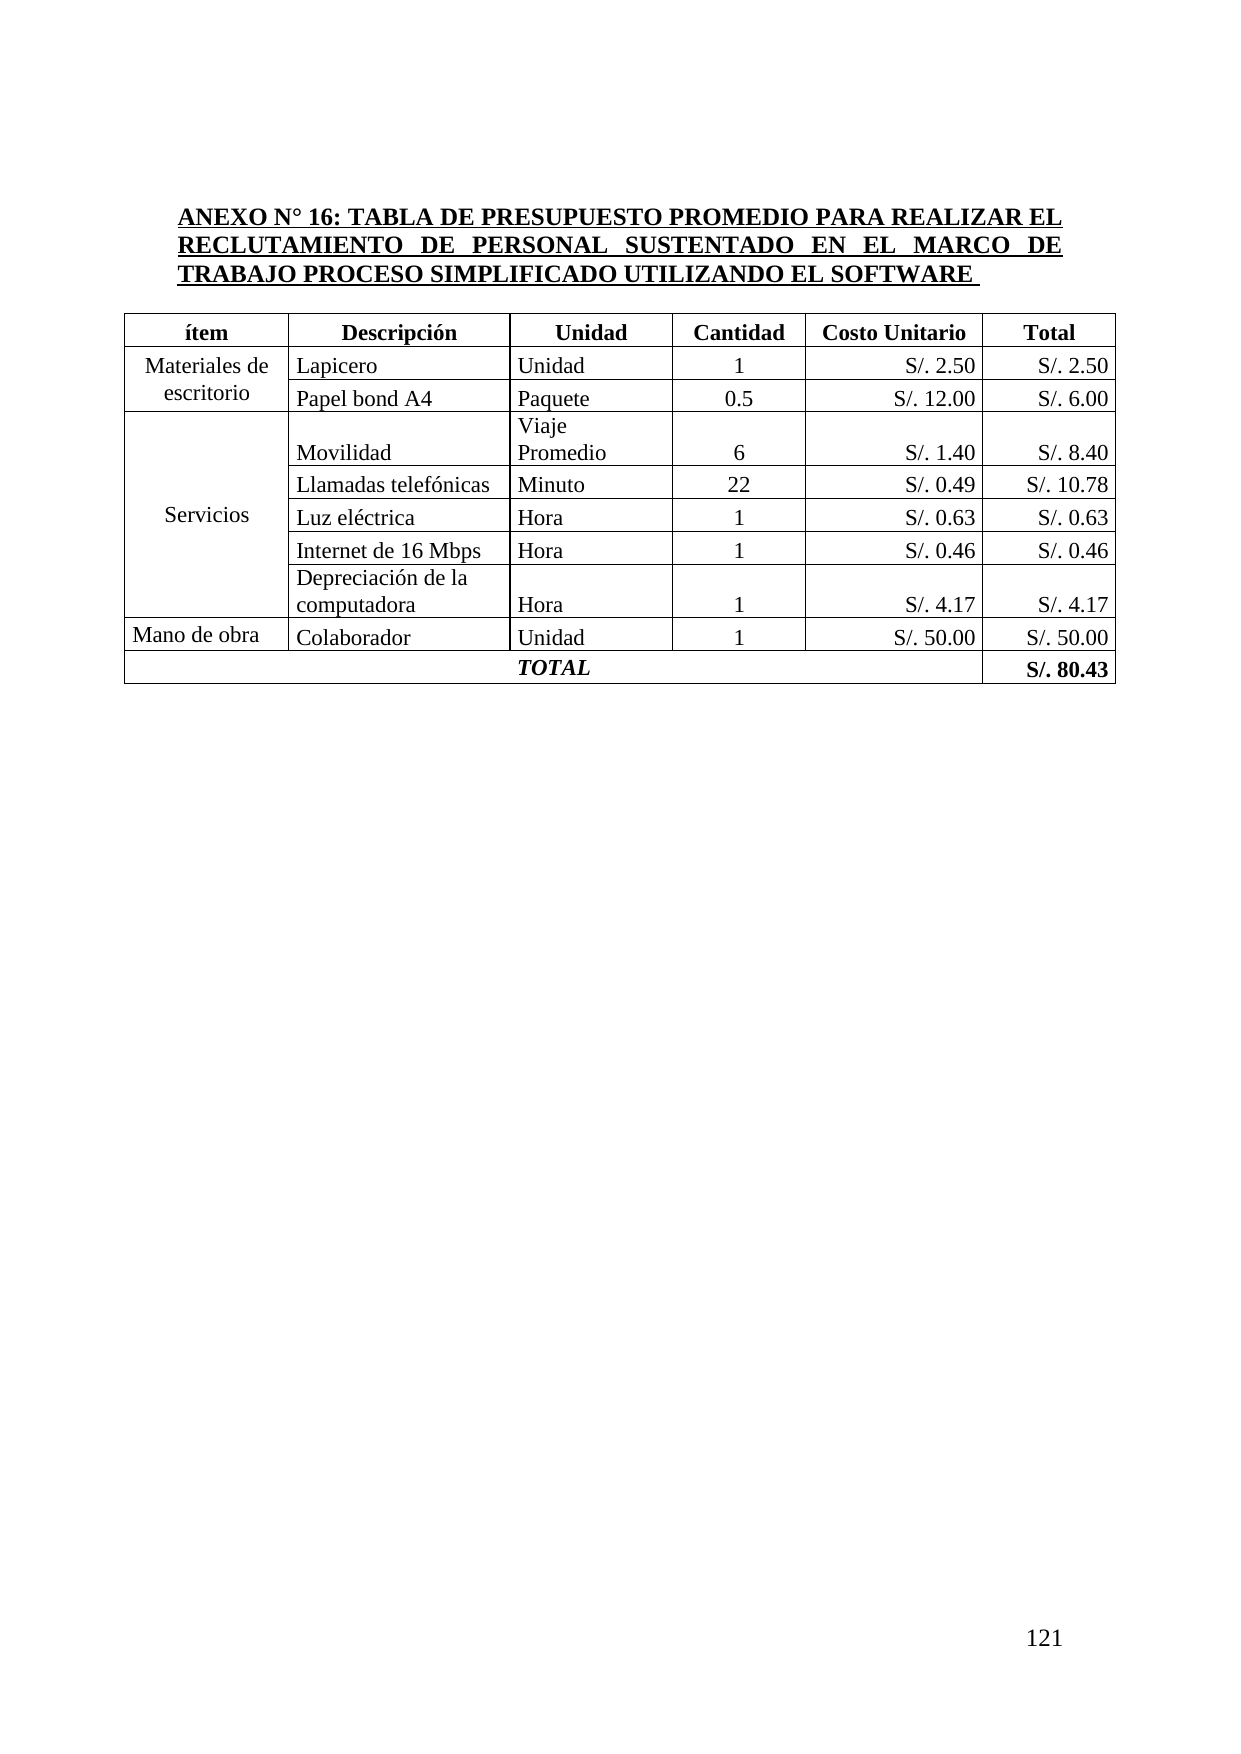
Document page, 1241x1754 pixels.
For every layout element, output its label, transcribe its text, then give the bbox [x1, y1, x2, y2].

table_cell S/. 2.50 [806, 347, 982, 378]
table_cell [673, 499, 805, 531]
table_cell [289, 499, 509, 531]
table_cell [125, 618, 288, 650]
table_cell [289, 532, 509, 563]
subtitle ANEXO N° 16: TABLA DE PRESUPUESTO PROMEDIO PARA REALIZAR EL RECLUTAMIENTO DE PERSONAL SUSTENTADO EN EL MARCO DE TRABAJO PROCESO SIMPLIFICADO UTILIZANDO EL SOFTWARE [177, 256, 1063, 288]
subtitle ANEXO N° 16: TABLA DE PRESUPUESTO PROMEDIO PARA REALIZAR EL RECLUTAMIENTO DE PERSONAL SUSTENTADO EN EL MARCO DE TRABAJO PROCESO SIMPLIFICADO UTILIZANDO EL SOFTWARE [177, 202, 1063, 227]
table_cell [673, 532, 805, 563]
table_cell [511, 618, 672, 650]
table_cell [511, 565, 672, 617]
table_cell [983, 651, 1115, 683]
table_cell Materiales de escritorio [125, 347, 288, 411]
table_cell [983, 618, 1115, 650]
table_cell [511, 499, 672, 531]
table_header Cantidad [673, 314, 805, 346]
table_cell S/. 2.50 [983, 347, 1115, 378]
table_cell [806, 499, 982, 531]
table_header Total [983, 314, 1115, 346]
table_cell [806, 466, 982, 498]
table_cell S/. 12.00 [806, 380, 982, 411]
table_header Costo Unitario [806, 314, 982, 346]
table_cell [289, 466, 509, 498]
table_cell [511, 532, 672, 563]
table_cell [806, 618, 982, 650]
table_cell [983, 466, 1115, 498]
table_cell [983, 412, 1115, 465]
subtitle ANEXO N° 16: TABLA DE PRESUPUESTO PROMEDIO PARA REALIZAR EL RECLUTAMIENTO DE PERSONAL SUSTENTADO EN EL MARCO DE TRABAJO PROCESO SIMPLIFICADO UTILIZANDO EL SOFTWARE [177, 228, 1063, 255]
table_header Descripción [289, 314, 509, 346]
table_cell Servicios [125, 412, 288, 617]
table_cell Paquete [511, 380, 672, 411]
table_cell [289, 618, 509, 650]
table_cell 1 [673, 347, 805, 378]
table_header ítem [125, 314, 288, 346]
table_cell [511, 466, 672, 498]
table_cell Lapicero [289, 347, 509, 378]
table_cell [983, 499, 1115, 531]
table_cell 0.5 [673, 380, 805, 411]
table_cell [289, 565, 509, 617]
table_cell S/. 6.00 [983, 380, 1115, 411]
table_header Unidad [511, 314, 672, 346]
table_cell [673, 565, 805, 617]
table_cell Unidad [511, 347, 672, 378]
table_cell S/. 1.40 [806, 412, 982, 465]
table_cell Movilidad [289, 412, 509, 465]
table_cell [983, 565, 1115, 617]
table_cell 6 [673, 412, 805, 465]
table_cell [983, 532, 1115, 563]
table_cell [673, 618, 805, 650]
table_cell Papel bond A4 [289, 380, 509, 411]
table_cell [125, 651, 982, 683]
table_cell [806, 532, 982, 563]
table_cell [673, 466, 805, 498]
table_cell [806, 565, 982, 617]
table_cell Viaje Promedio [511, 412, 672, 465]
